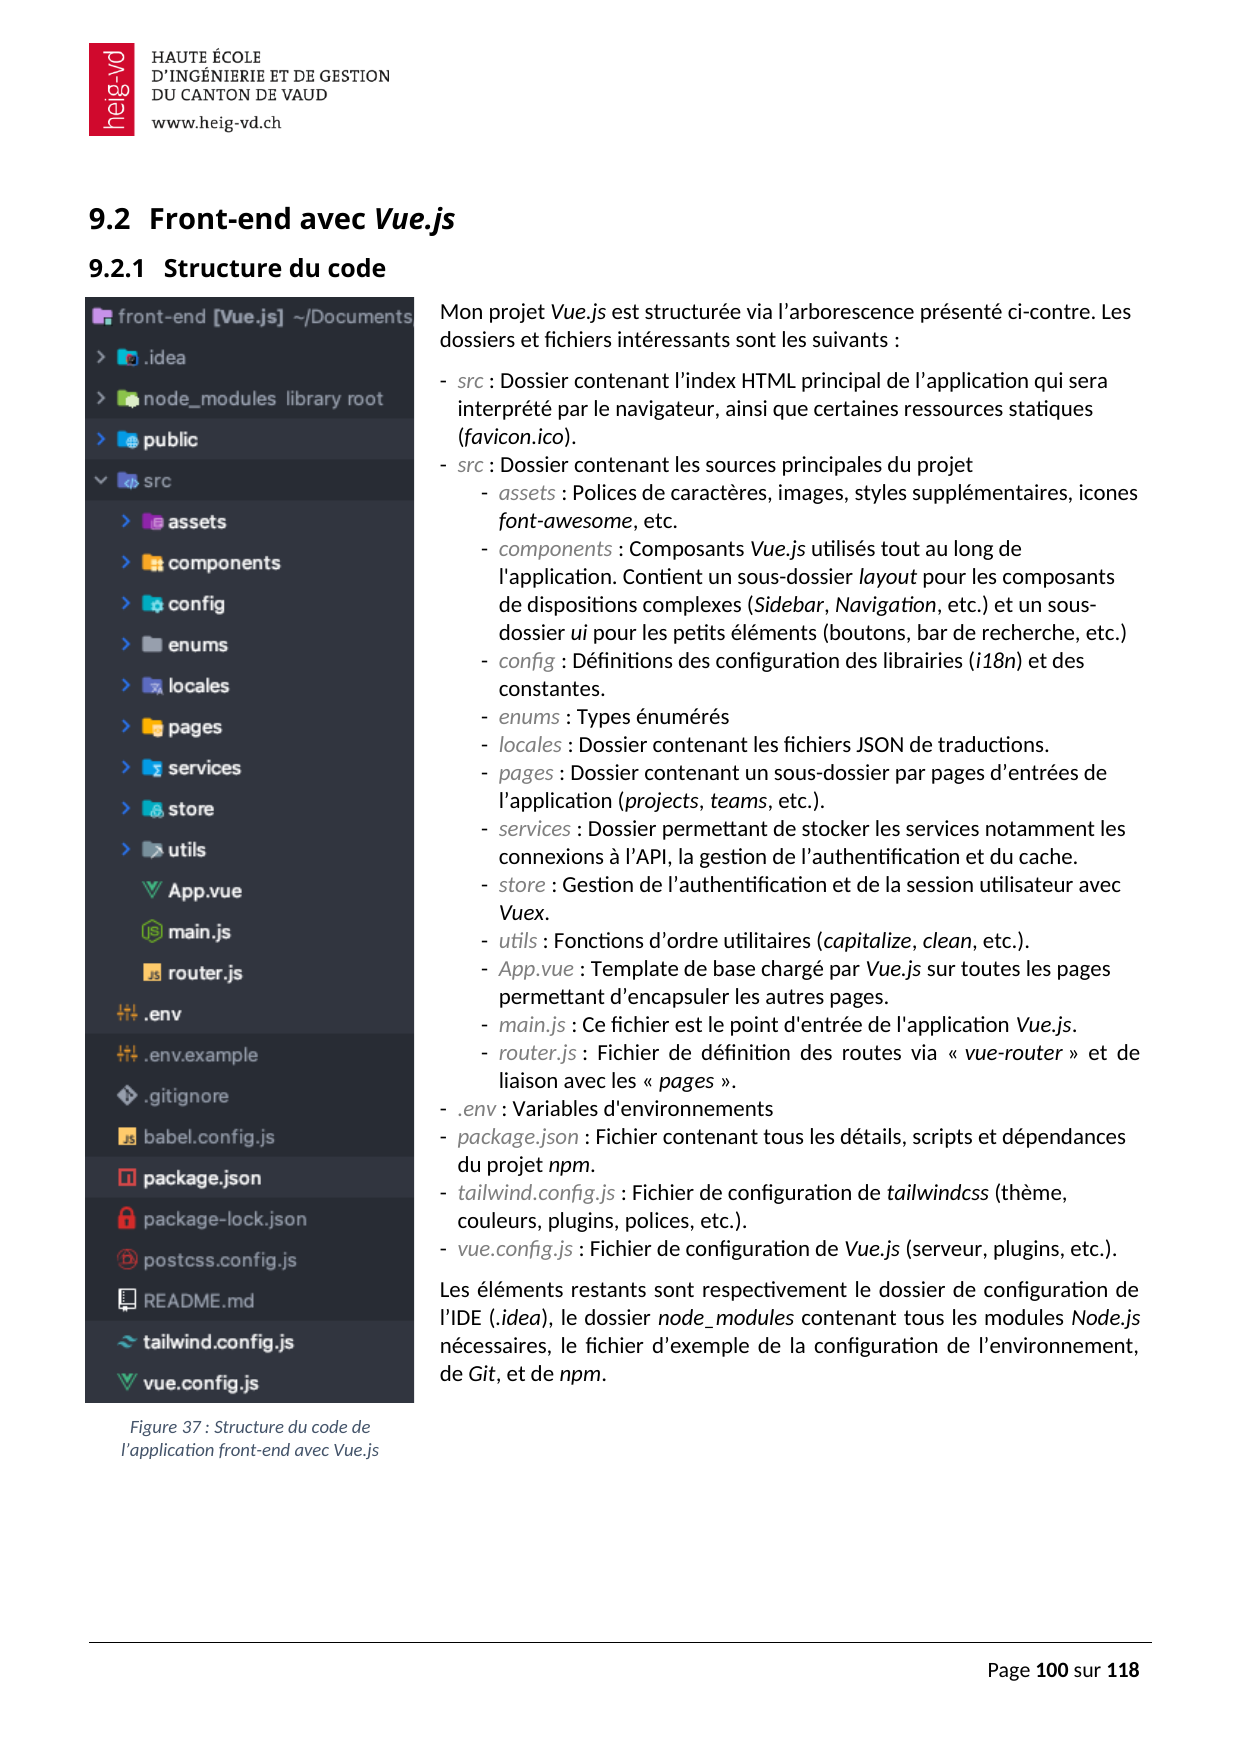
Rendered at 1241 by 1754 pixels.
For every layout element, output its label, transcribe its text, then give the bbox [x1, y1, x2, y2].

picture [85, 297, 415, 1403]
subtitle Structure du code [89, 251, 1152, 285]
subtitle Front-end avec Vue.js [89, 198, 1152, 238]
picture [89, 43, 389, 136]
table_header Mon projet Vue.js est structurée via l’arborescence présenté ci-contre. Les dossiers et fichiers intéressants sont les suivants : src : Dossier contenant l’index HTML principal de l’application qui sera interprété par le navigateur, ainsi que certaines ressources statiques (favicon.ico). src : Dossier contenant les sources principales du projet assets : Polices de caractères, images, styles supplémentaires, icones font-awesome, etc. components : Composants Vue.js utilisés tout au long de l'application. Contient un sous-dossier layout pour les composants de dispositions complexes (Sidebar, Navigation, etc.) et un sous-dossier ui pour les petits éléments (boutons, bar de recherche, etc.) config : Définitions des configuration des librairies (i18n) et des constantes. enums : Types énumérés locales : Dossier contenant les fichiers JSON de traductions. pages : Dossier contenant un sous-dossier par pages d’entrées de l’application (projects, teams, etc.). services : Dossier permettant de stocker les services notamment les connexions à l’API, la gestion de l’authentification et du cache. store : Gestion de l’authentification et de la session utilisateur avec Vuex. utils : Fonctions d’ordre utilitaires (capitalize, clean, etc.). App.vue : Template de base chargé par Vue.js sur toutes les pages permettant d’encapsuler les autres pages. main.js : Ce fichier est le point d'entrée de l'application Vue.js. router.js : Fichier de définition des routes via « vue-router » et de liaison avec les « pages ». .env : Variables d'environnements package.json : Fichier contenant tous les détails, scripts et dépendances du projet npm. tailwind.config.js : Fichier de configuration de tailwindcss (thème, couleurs, plugins, polices, etc.). vue.config.js : Fichier de configuration de Vue.js (serveur, plugins, etc.). Les éléments restants sont respectivement le dossier de configuration de l’IDE (.idea), le dossier node_modules contenant tous les modules Node.js nécessaires, le fichier d’exemple de la configuration de l’environnement, de Git, et de npm. [428, 297, 1152, 1482]
